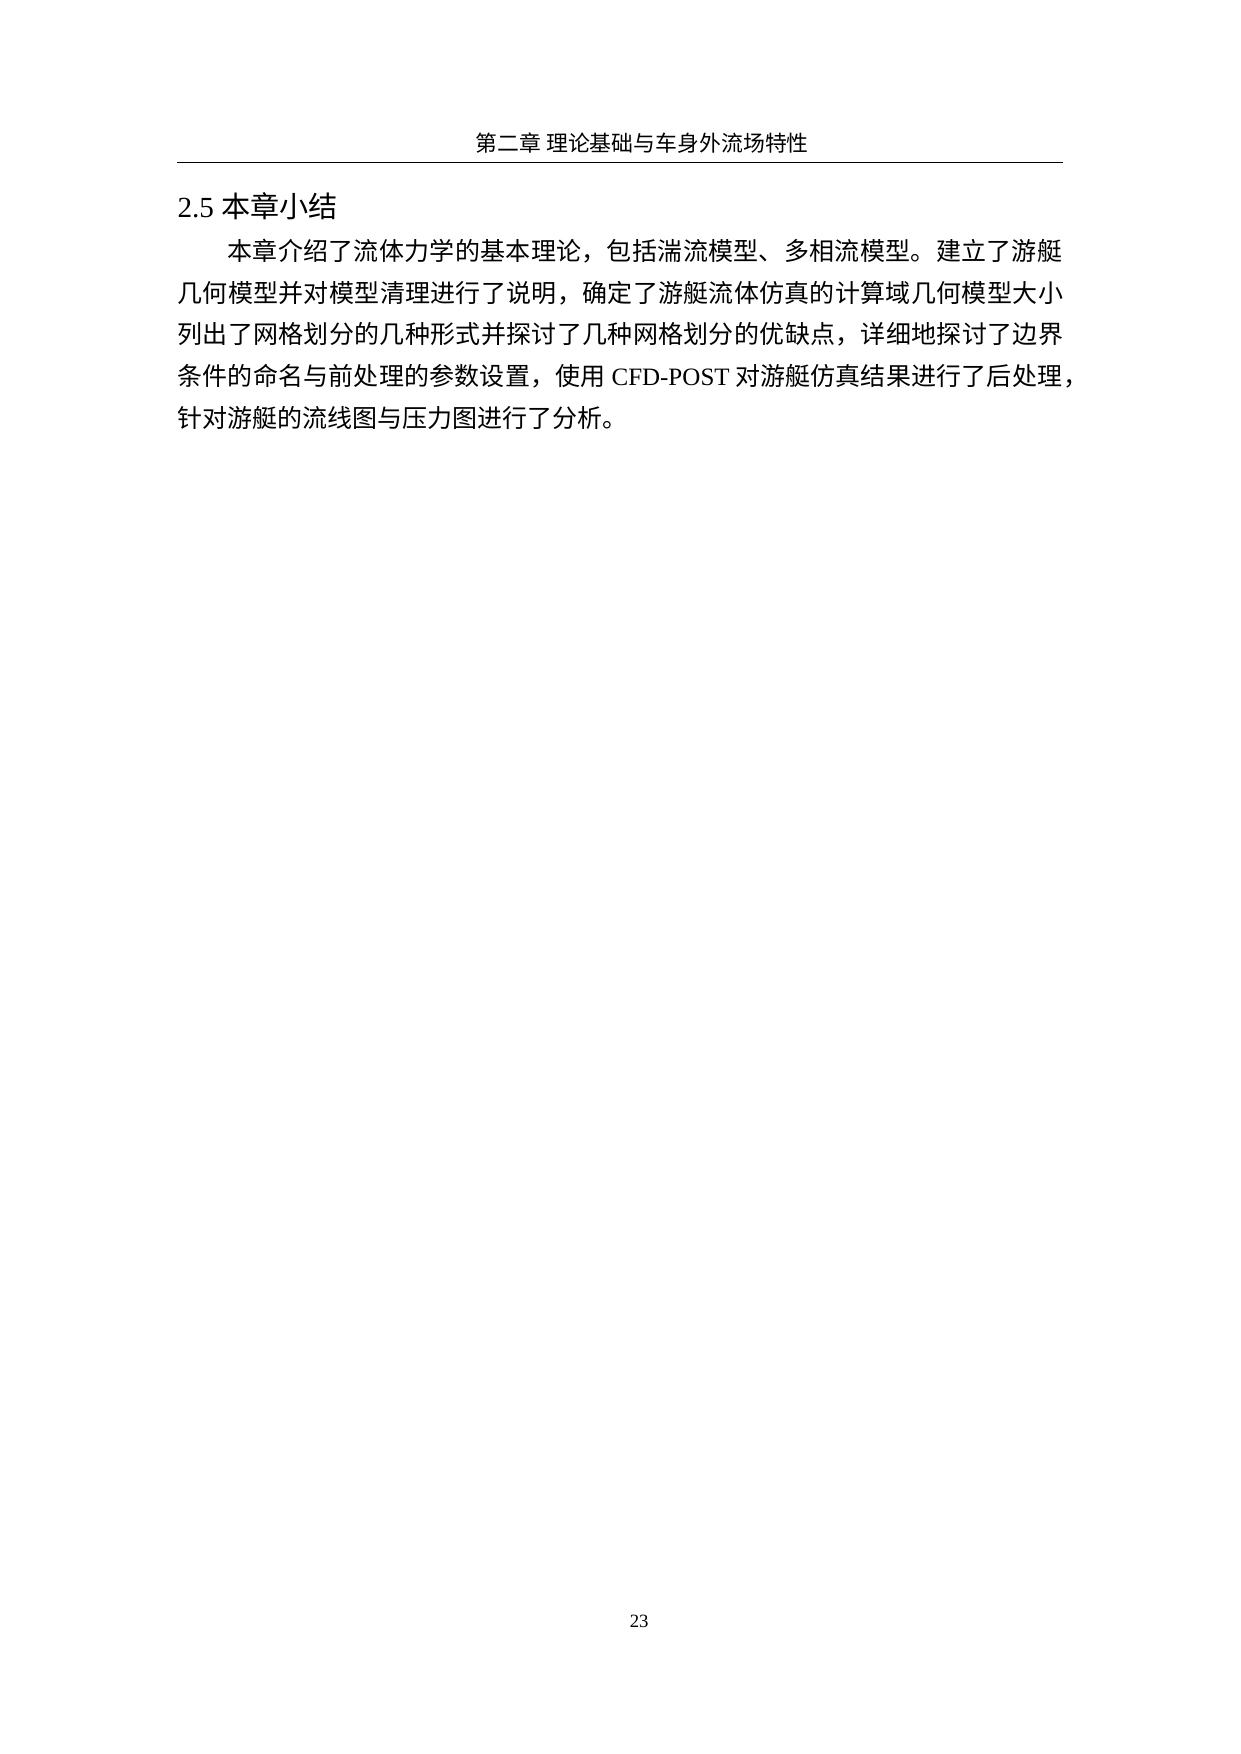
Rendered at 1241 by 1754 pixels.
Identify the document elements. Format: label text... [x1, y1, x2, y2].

subtitle 2.5 本章小结 [177, 177, 1063, 227]
text 本章介绍了流体力学的基本理论，包括湍流模型、多相流模型。建立了游艇几何模型并对模型清理进行了说明，确定了游艇流体仿真的计算域几何模型大小，列出了网格划分的几种形式并探讨了几种网格划分的优缺点，详细地探讨了边界条件的命名与前处理的参数设置，使用CFD-POST对游艇仿真结果进行了后处理，针对游艇的流线图与压力图进行了分析。 [177, 227, 1063, 436]
